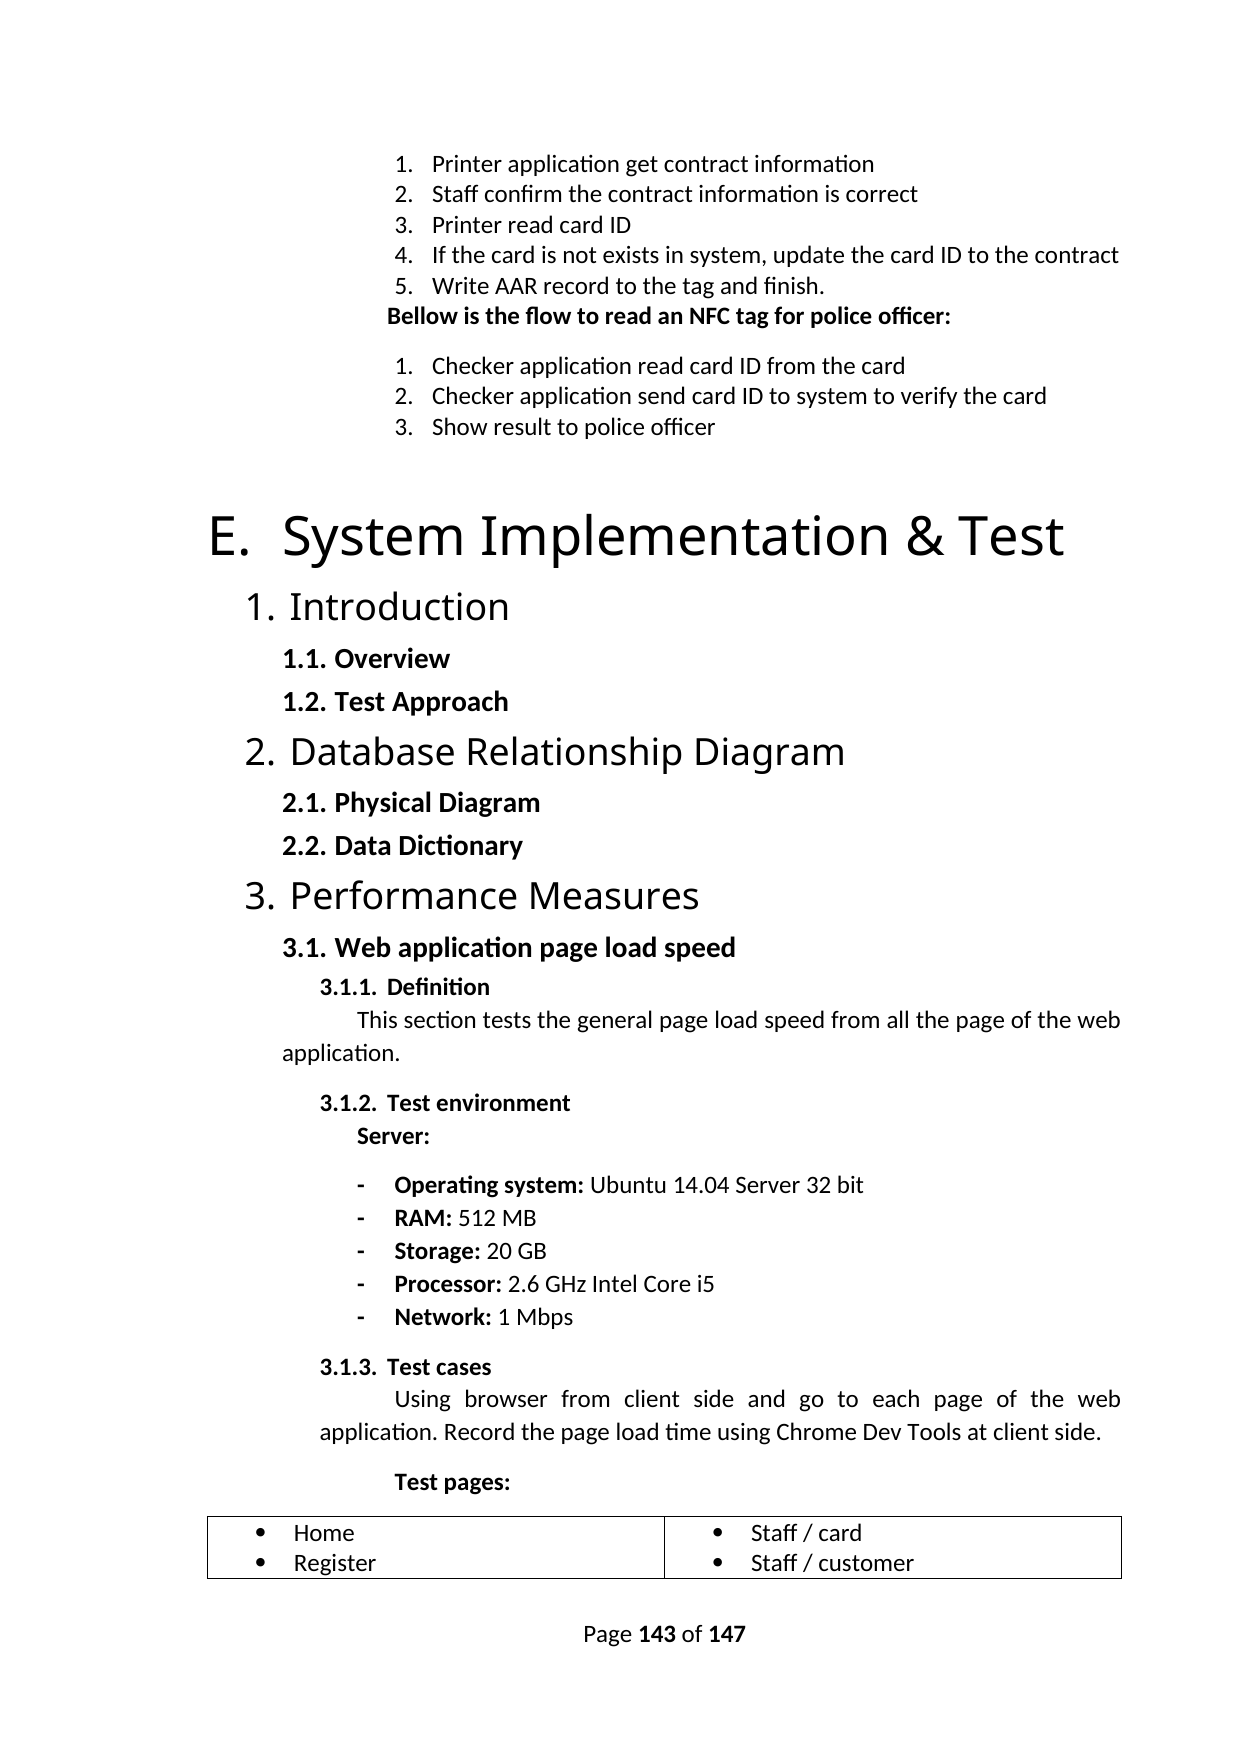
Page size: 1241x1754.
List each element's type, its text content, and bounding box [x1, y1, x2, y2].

list Printer read card ID [394, 209, 1122, 239]
subtitle Web application page load speed [282, 929, 1122, 964]
list Checker application read card ID from the card [394, 350, 1122, 380]
list Network: 1 Mbps [357, 1301, 1122, 1332]
text Server: [357, 1120, 1122, 1150]
subtitle Test cases [319, 1351, 1122, 1381]
text This section tests the general page load speed from all the page of the web application. [282, 1004, 1122, 1068]
subtitle Physical Diagram [282, 784, 1122, 820]
list RAM: 512 MB [357, 1202, 1122, 1233]
subtitle Test Approach [282, 683, 1122, 718]
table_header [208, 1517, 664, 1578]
subtitle Definition [319, 972, 1122, 1002]
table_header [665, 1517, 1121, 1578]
subtitle Database Relationship Diagram [244, 725, 1122, 776]
subtitle Data Dictionary [282, 827, 1122, 863]
list Printer application get contract information [394, 148, 1122, 178]
text Using browser from client side and go to each page of the web application. Record the page load time using Chrome Dev Tools at client side. [319, 1384, 1122, 1447]
subtitle System Implementation & Test [207, 497, 1122, 571]
subtitle Introduction [244, 581, 1122, 632]
list Checker application send card ID to system to verify the card [394, 380, 1122, 411]
subtitle Overview [282, 640, 1122, 676]
text Test pages: [319, 1466, 1122, 1497]
list Show result to police officer [394, 411, 1122, 441]
list Storage: 20 GB [357, 1235, 1122, 1266]
list If the card is not exists in system, update the card ID to the contract [394, 239, 1122, 270]
list Staff confirm the contract information is correct [394, 178, 1122, 209]
list Processor: 2.6 GHz Intel Core i5 [357, 1268, 1122, 1299]
text Bellow is the flow to read an NFC tag for police officer: [312, 300, 1122, 331]
subtitle Test environment [319, 1087, 1122, 1117]
list Write AAR record to the tag and finish. [394, 270, 1122, 300]
list Operating system: Ubuntu 14.04 Server 32 bit [357, 1169, 1122, 1200]
subtitle Performance Measures [244, 870, 1122, 921]
